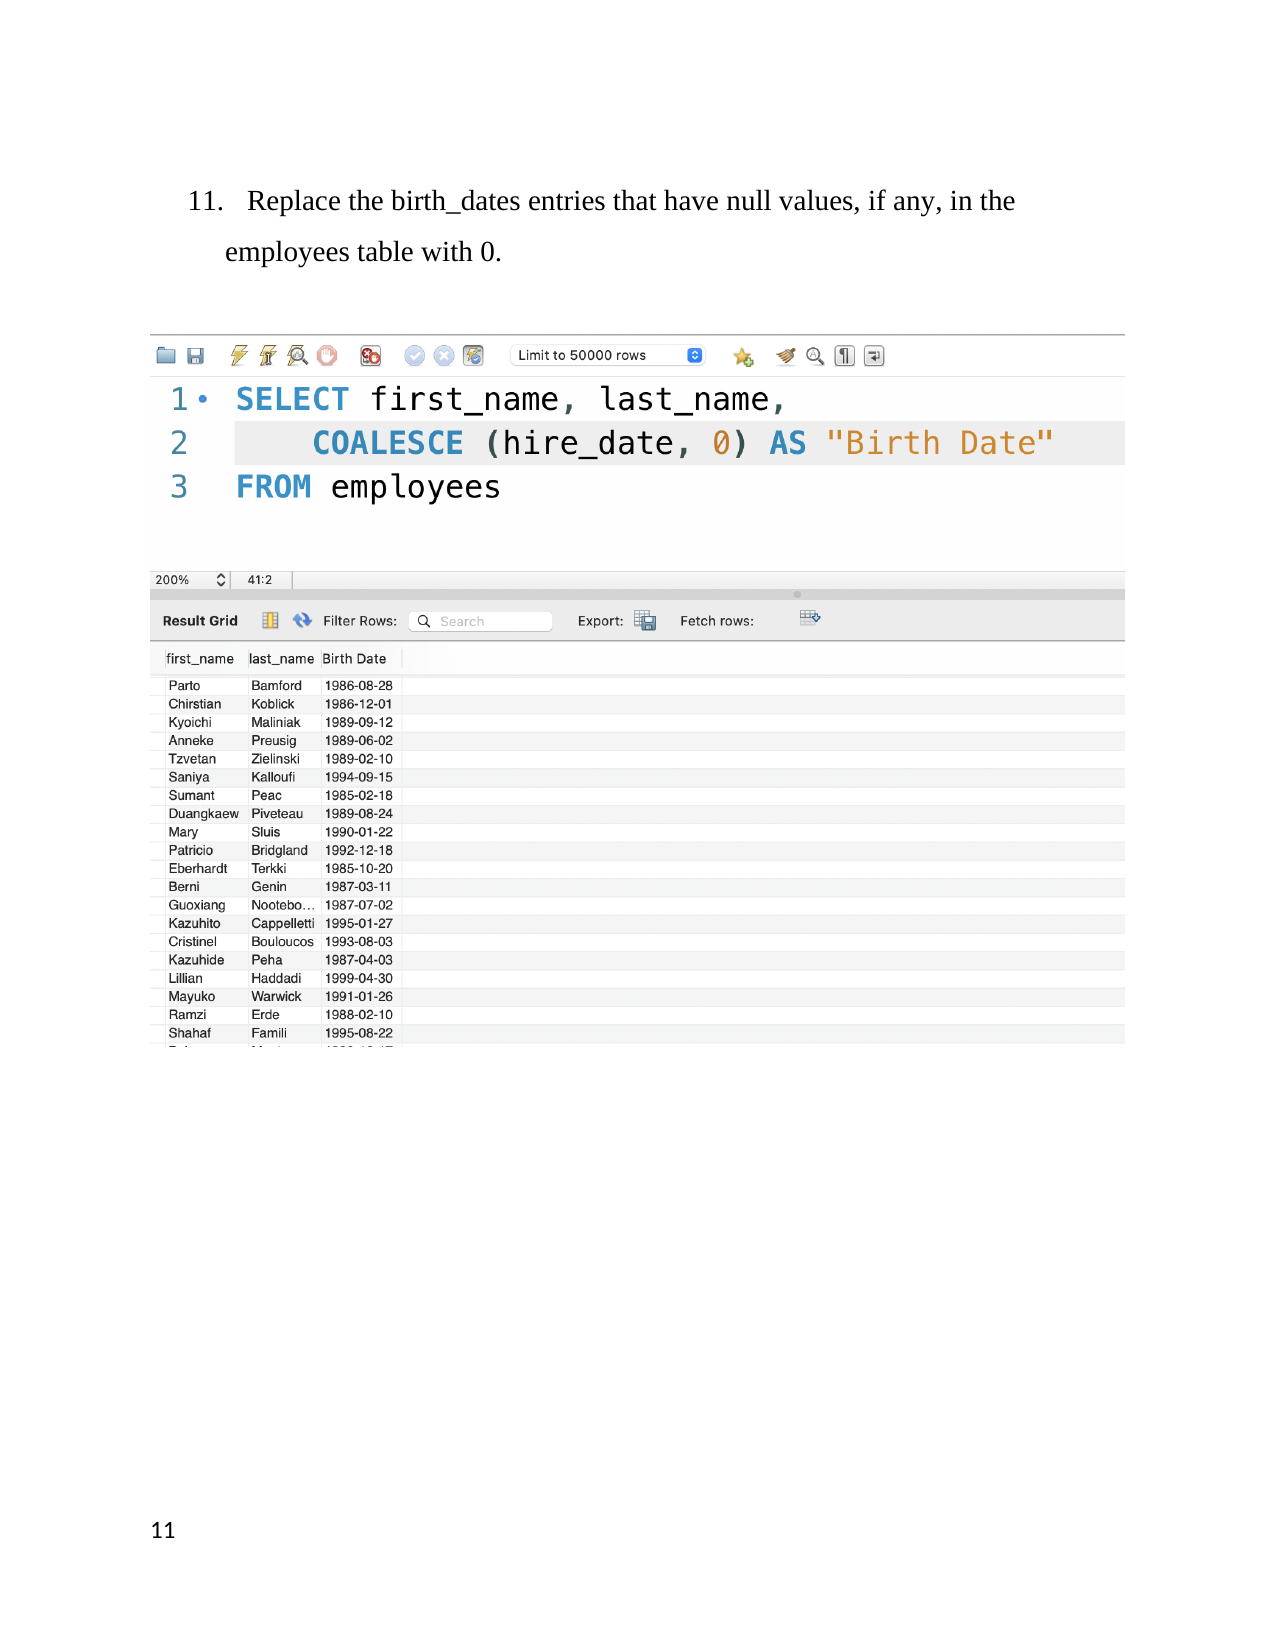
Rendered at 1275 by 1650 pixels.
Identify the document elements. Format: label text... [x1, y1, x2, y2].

picture [150, 334, 1125, 1047]
list Replace the birth_dates entries that have null values, if any, in the employees table with 0. [187, 183, 1125, 267]
